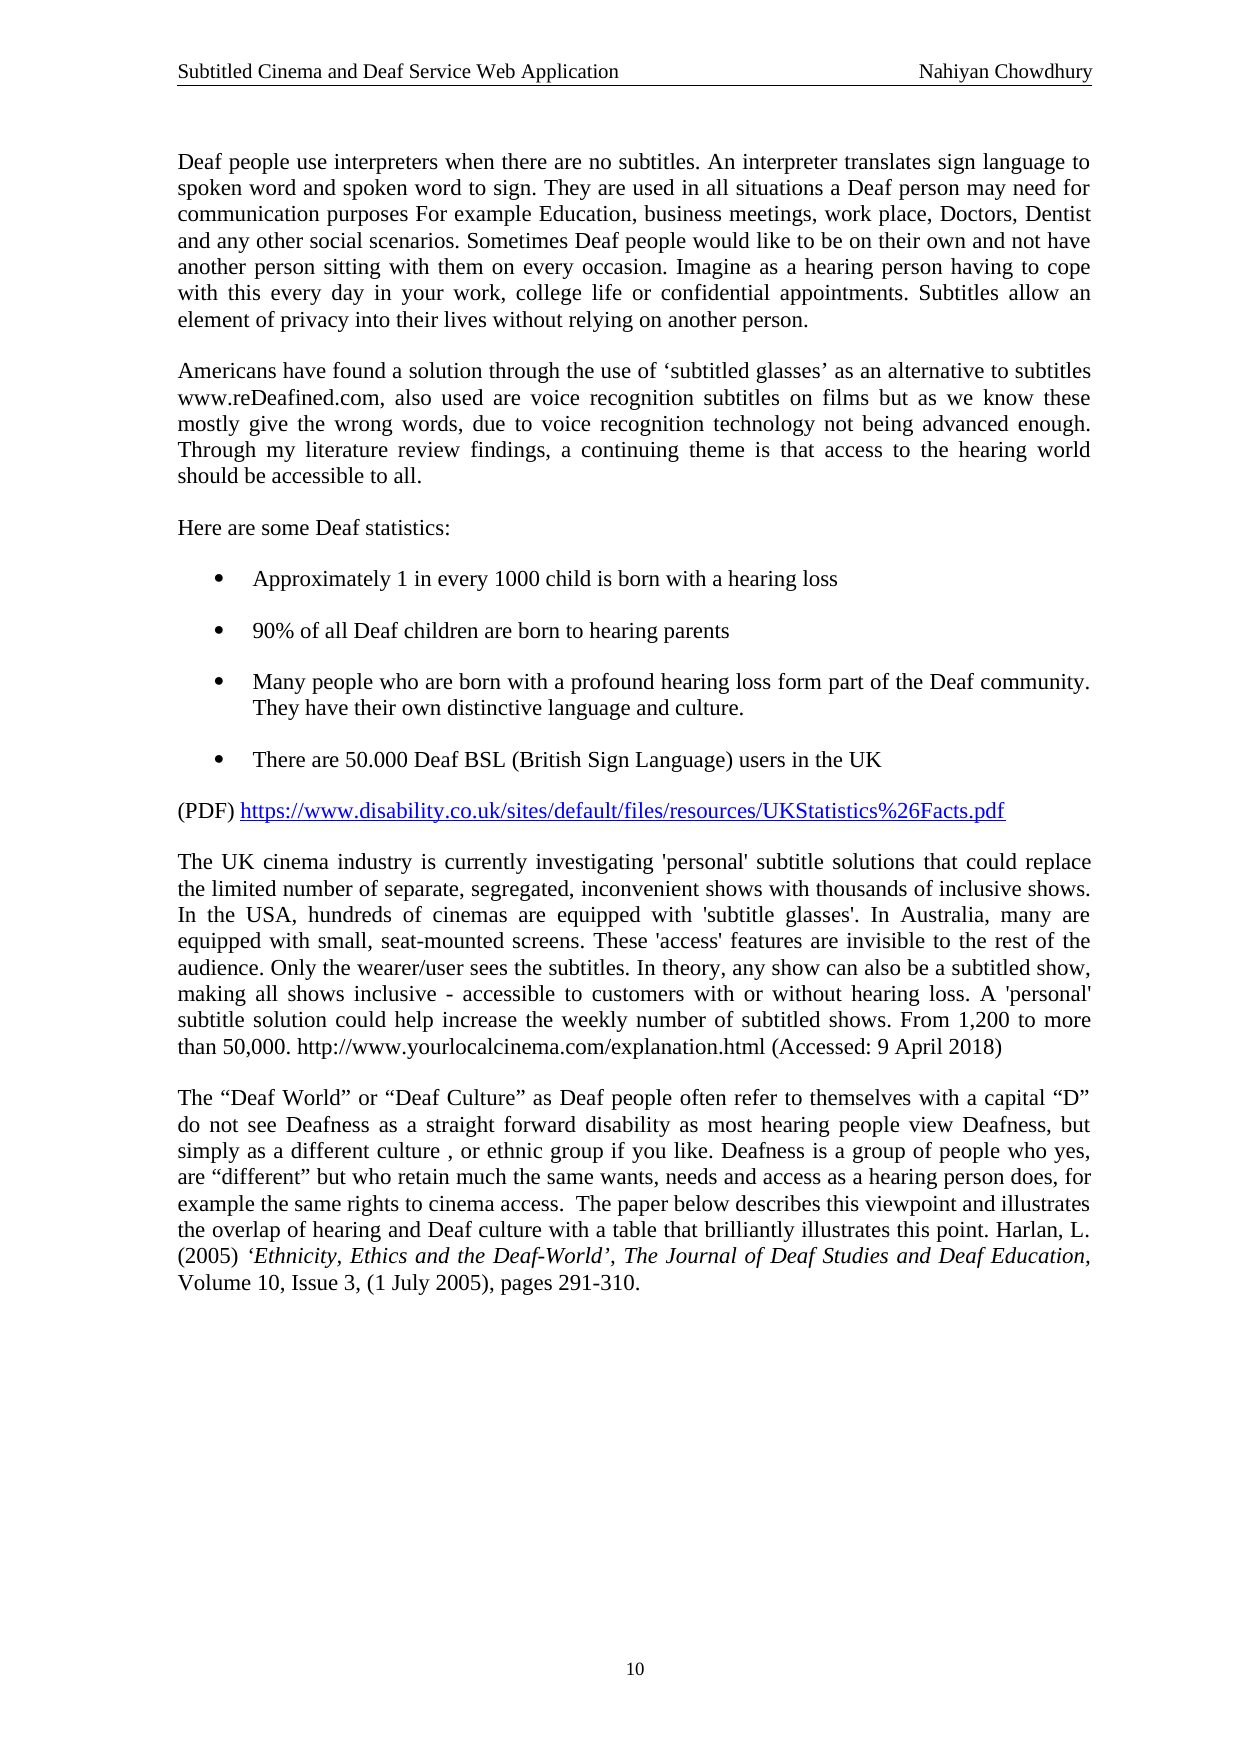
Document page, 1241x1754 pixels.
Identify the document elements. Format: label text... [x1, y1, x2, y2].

list 90% of all Deaf children are born to hearing parents [215, 617, 1092, 643]
list Many people who are born with a profound hearing loss form part of the Deaf community. They have their own distinctive language and culture. [215, 668, 1092, 721]
text Here are some Deaf statistics: [177, 514, 1092, 540]
text Deaf people use interpreters when there are no subtitles. An interpreter translates sign language to spoken word and spoken word to sign. They are used in all situations a Deaf person may need for communication purposes For example Education, business meetings, work place, Doctors, Dentist and any other social scenarios. Sometimes Deaf people would like to be on their own and not have another person sitting with them on every occasion. Imagine as a hearing person having to cope with this every day in your work, college life or confidential appointments. Subtitles allow an element of privacy into their lives without relying on another person. [177, 148, 1092, 332]
text (PDF) https://www.disability.co.uk/sites/default/files/resources/UKStatistics%26Facts.pdf [177, 797, 1092, 823]
text The “Deaf World” or “Deaf Culture” as Deaf people often refer to themselves with a capital “D” do not see Deafness as a straight forward disability as most hearing people view Deafness, but simply as a different culture , or ethnic group if you like. Deafness is a group of people who yes, are “different” but who retain much the same wants, needs and access as a hearing person does, for example the same rights to cinema access. The paper below describes this viewpoint and illustrates the overlap of hearing and Deaf culture with a table that brilliantly illustrates this point. Harlan, L. (2005) ‘Ethnicity, Ethics and the Deaf-World’, The Journal of Deaf Studies and Deaf Education, Volume 10, Issue 3, (1 July 2005), pages 291-310. [177, 1084, 1092, 1295]
list There are 50.000 Deaf BSL (British Sign Language) users in the UK [215, 746, 1092, 772]
text The UK cinema industry is currently investigating 'personal' subtitle solutions that could replace the limited number of separate, segregated, inconvenient shows with thousands of inclusive shows. In the USA, hundreds of cinemas are equipped with 'subtitle glasses'. In Australia, many are equipped with small, seat-mounted screens. These 'access' features are invisible to the rest of the audience. Only the wearer/user sees the subtitles. In theory, any show can also be a subtitled show, making all shows inclusive - accessible to customers with or without hearing loss. A 'personal' subtitle solution could help increase the weekly number of subtitled shows. From 1,200 to more than 50,000. http://www.yourlocalcinema.com/explanation.html (Accessed: 9 April 2018) [177, 848, 1092, 1059]
text Americans have found a solution through the use of ‘subtitled glasses’ as an alternative to subtitles www.reDeafined.com, also used are voice recognition subtitles on films but as we know these mostly give the wrong words, due to voice recognition technology not being advanced enough. Through my literature review findings, a continuing theme is that access to the hearing world should be accessible to all. [177, 357, 1092, 489]
list Approximately 1 in every 1000 child is born with a hearing loss [215, 565, 1092, 592]
